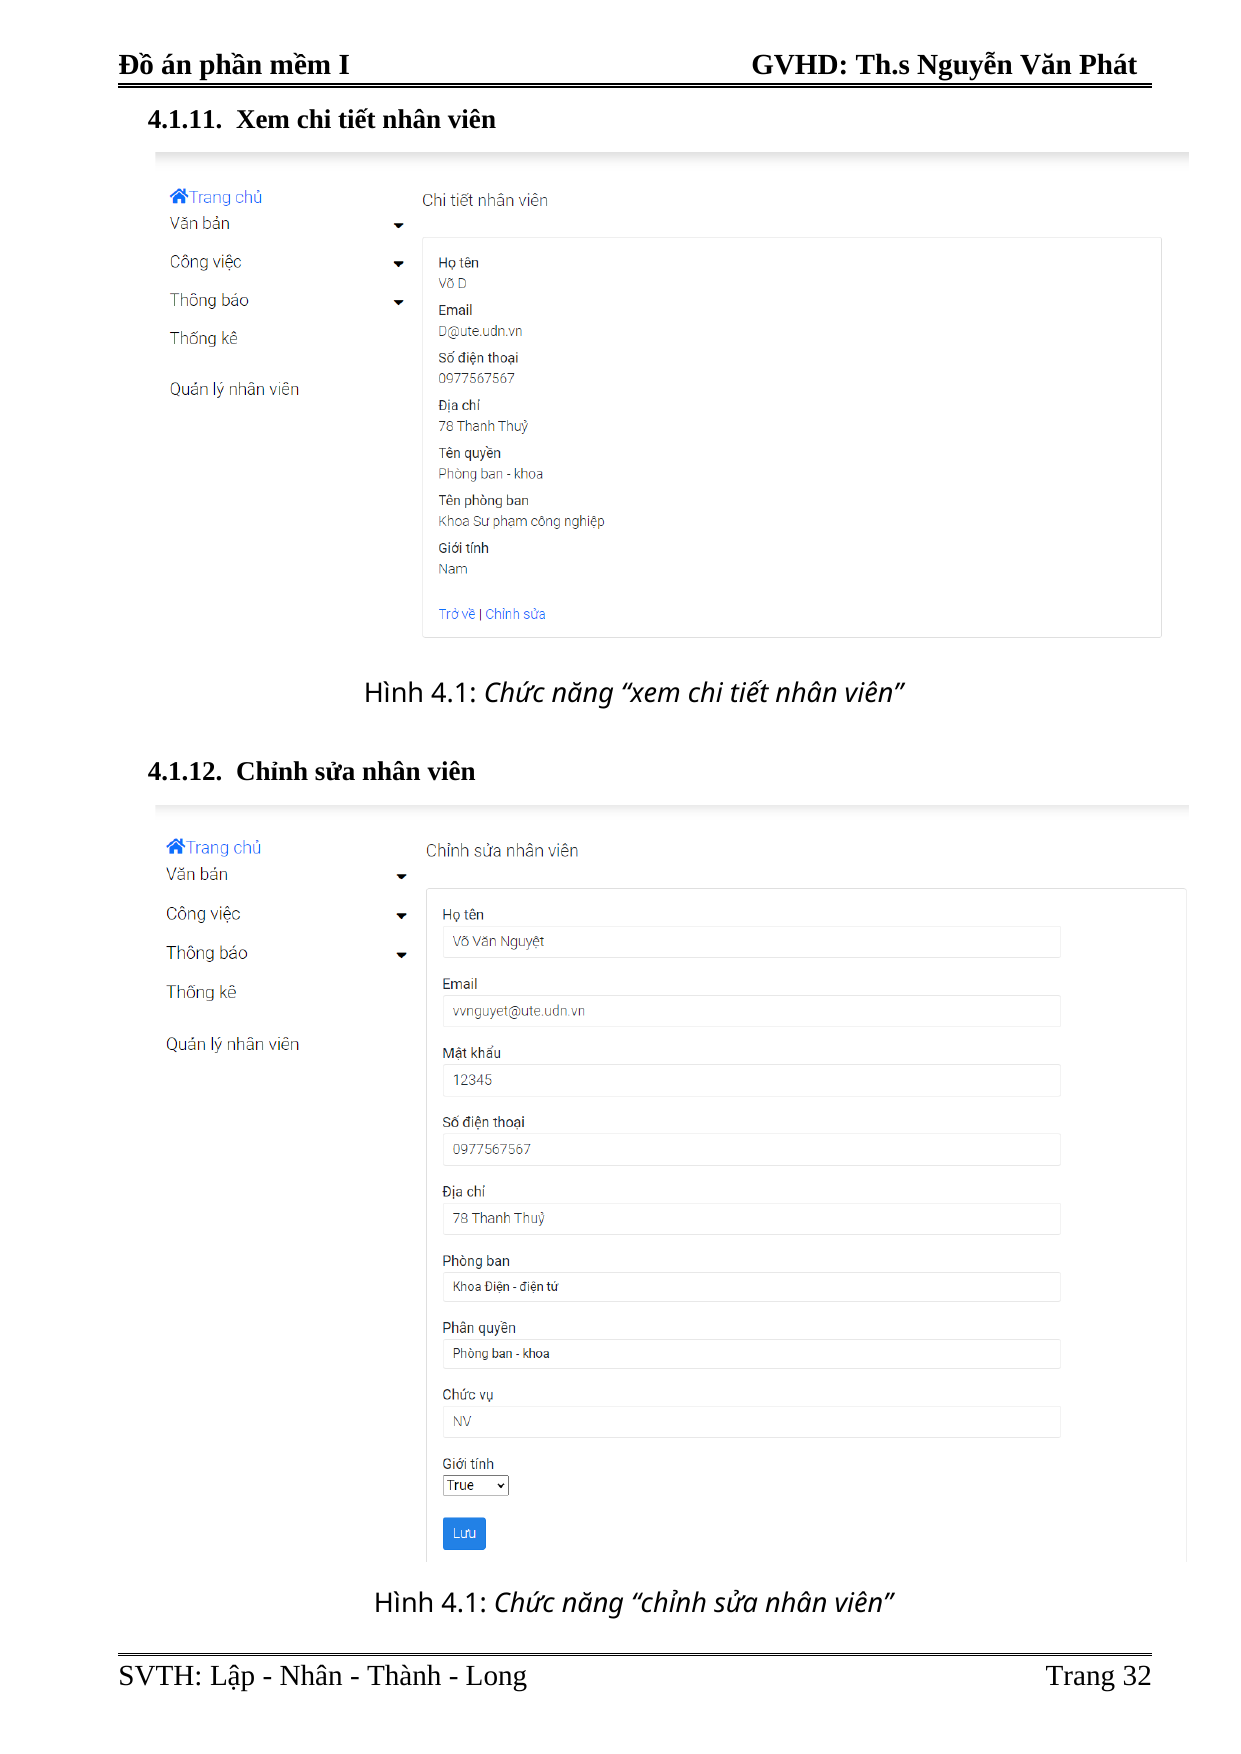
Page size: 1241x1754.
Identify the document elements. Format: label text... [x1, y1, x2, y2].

subtitle Chỉnh sửa nhân viên [148, 756, 1152, 787]
subtitle Chức năng “xem chi tiết nhân viên” [118, 674, 1152, 711]
subtitle Chức năng “chỉnh sửa nhân viên” [118, 1583, 1152, 1620]
picture [155, 805, 1189, 1562]
subtitle Xem chi tiết nhân viên [148, 103, 1152, 134]
picture [155, 152, 1189, 653]
